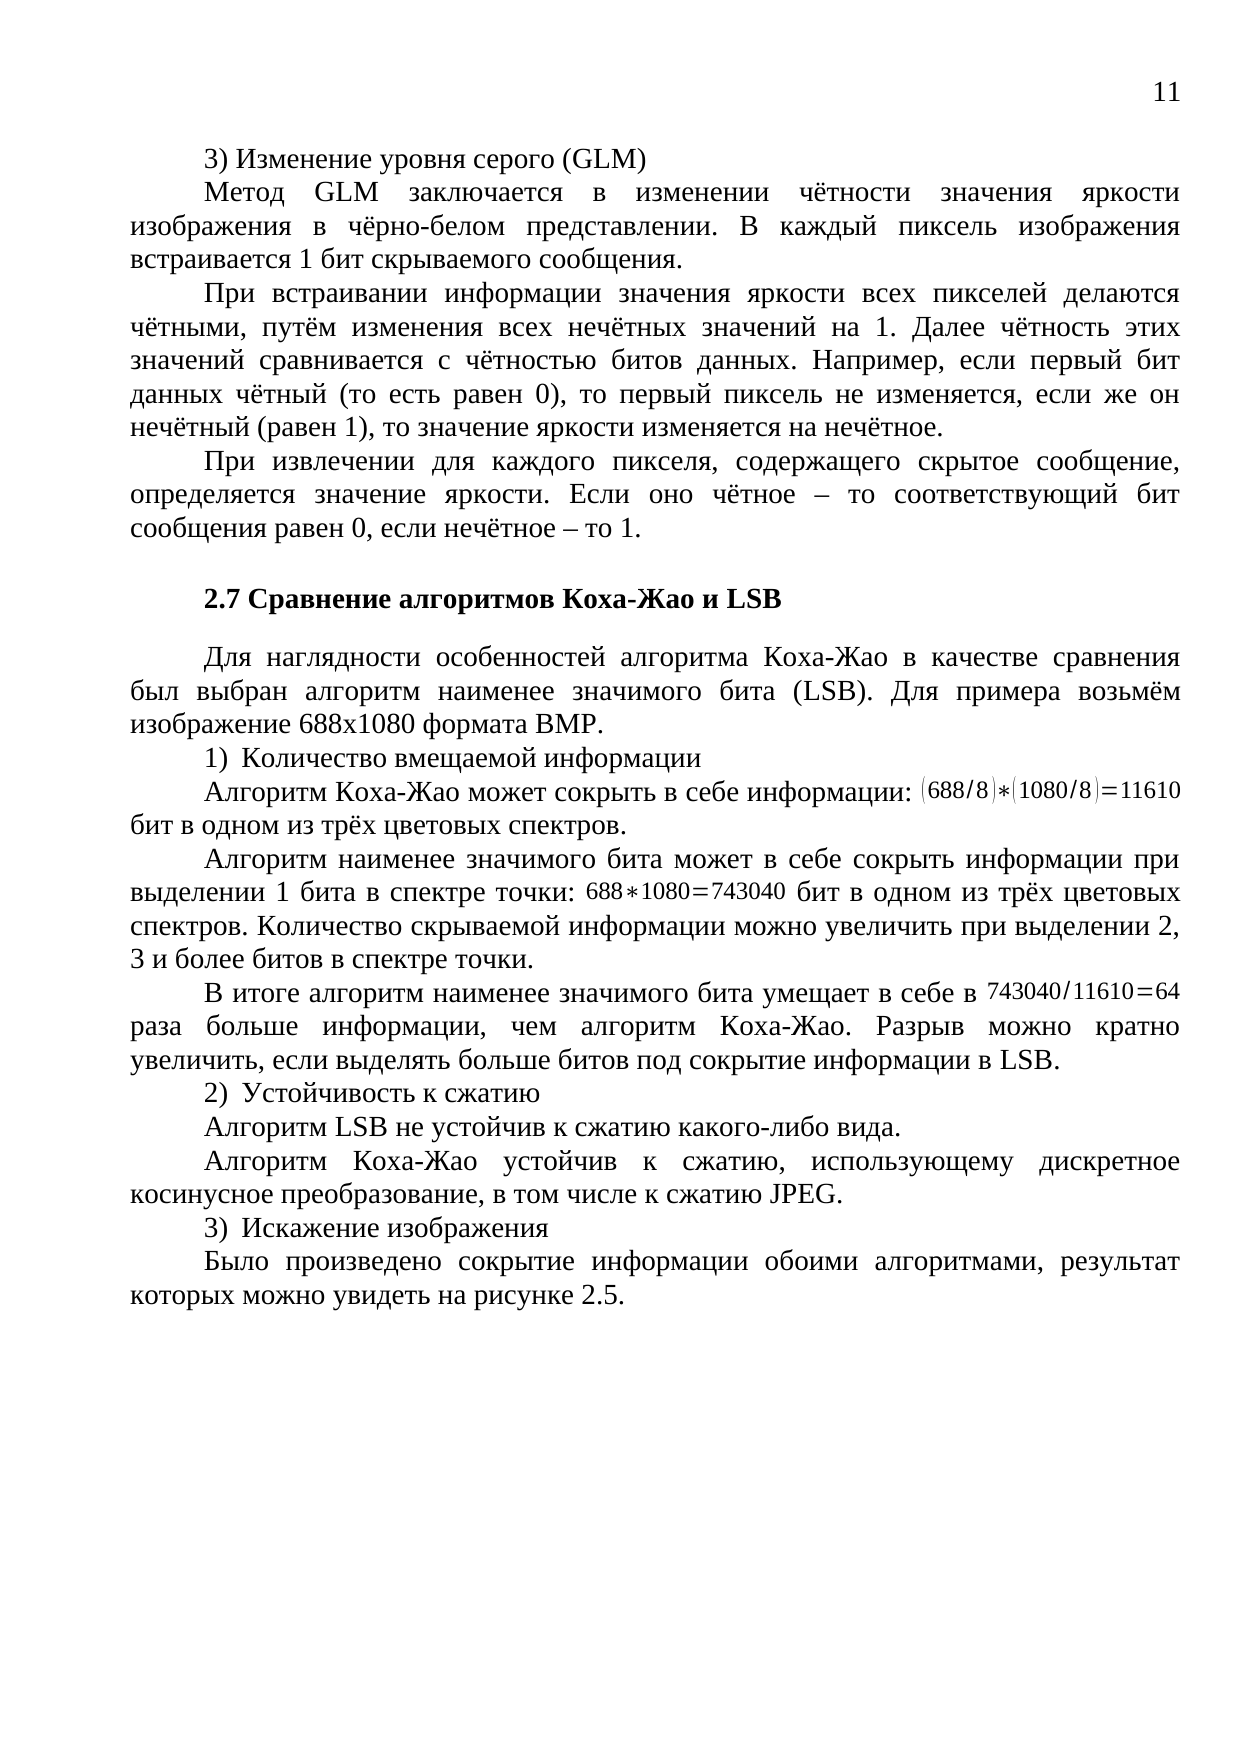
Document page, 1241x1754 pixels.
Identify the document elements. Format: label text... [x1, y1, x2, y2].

text Алгоритм Коха-Жао устойчив к сжатию, использующему дискретное косинусное преобразование, в том числе к сжатию JPEG. [130, 1143, 1181, 1210]
text Алгоритм Коха-Жао может сокрыть в себе информации: бит в одном из трёх цветовых спектров. [130, 774, 1181, 841]
subtitle 2.7 Сравнение алгоритмов Коха-Жао и LSB [130, 581, 1181, 614]
text Алгоритм наименее значимого бита может в себе сокрыть информации при выделении 1 бита в спектре точки: бит в одном из трёх цветовых спектров. Количество скрываемой информации можно увеличить при выделении 2, 3 и более битов в спектре точки. [130, 841, 1181, 975]
list Количество вмещаемой информации [204, 740, 1181, 774]
text При встраивании информации значения яркости всех пикселей делаются чётными, путём изменения всех нечётных значений на 1. Далее чётность этих значений сравнивается с чётностью битов данных. Например, если первый бит данных чётный (то есть равен 0), то первый пиксель не изменяется, если же он нечётный (равен 1), то значение яркости изменяется на нечётное. [130, 275, 1181, 443]
text Было произведено сокрытие информации обоими алгоритмами, результат которых можно увидеть на рисунке 2.5. [130, 1243, 1181, 1310]
text Алгоритм LSB не устойчив к сжатию какого-либо вида. [130, 1109, 1181, 1143]
text В итоге алгоритм наименее значимого бита умещает в себе в раза больше информации, чем алгоритм Коха-Жао. Разрыв можно кратно увеличить, если выделять больше битов под сокрытие информации в LSB. [130, 975, 1181, 1076]
text Метод GLM заключается в изменении чётности значения яркости изображения в чёрно-белом представлении. В каждый пиксель изображения встраивается 1 бит скрываемого сообщения. [130, 174, 1181, 275]
text При извлечении для каждого пикселя, содержащего скрытое сообщение, определяется значение яркости. Если оно чётное – то соответствующий бит сообщения равен 0, если нечётное – то 1. [130, 443, 1181, 543]
list Искажение изображения [204, 1210, 1181, 1243]
list Изменение уровня серого (GLM) [204, 141, 1181, 174]
list Устойчивость к сжатию [204, 1076, 1181, 1109]
text Для наглядности особенностей алгоритма Коха-Жао в качестве сравнения был выбран алгоритм наименее значимого бита (LSB). Для примера возьмём изображение 688x1080 формата BMP. [130, 639, 1181, 740]
